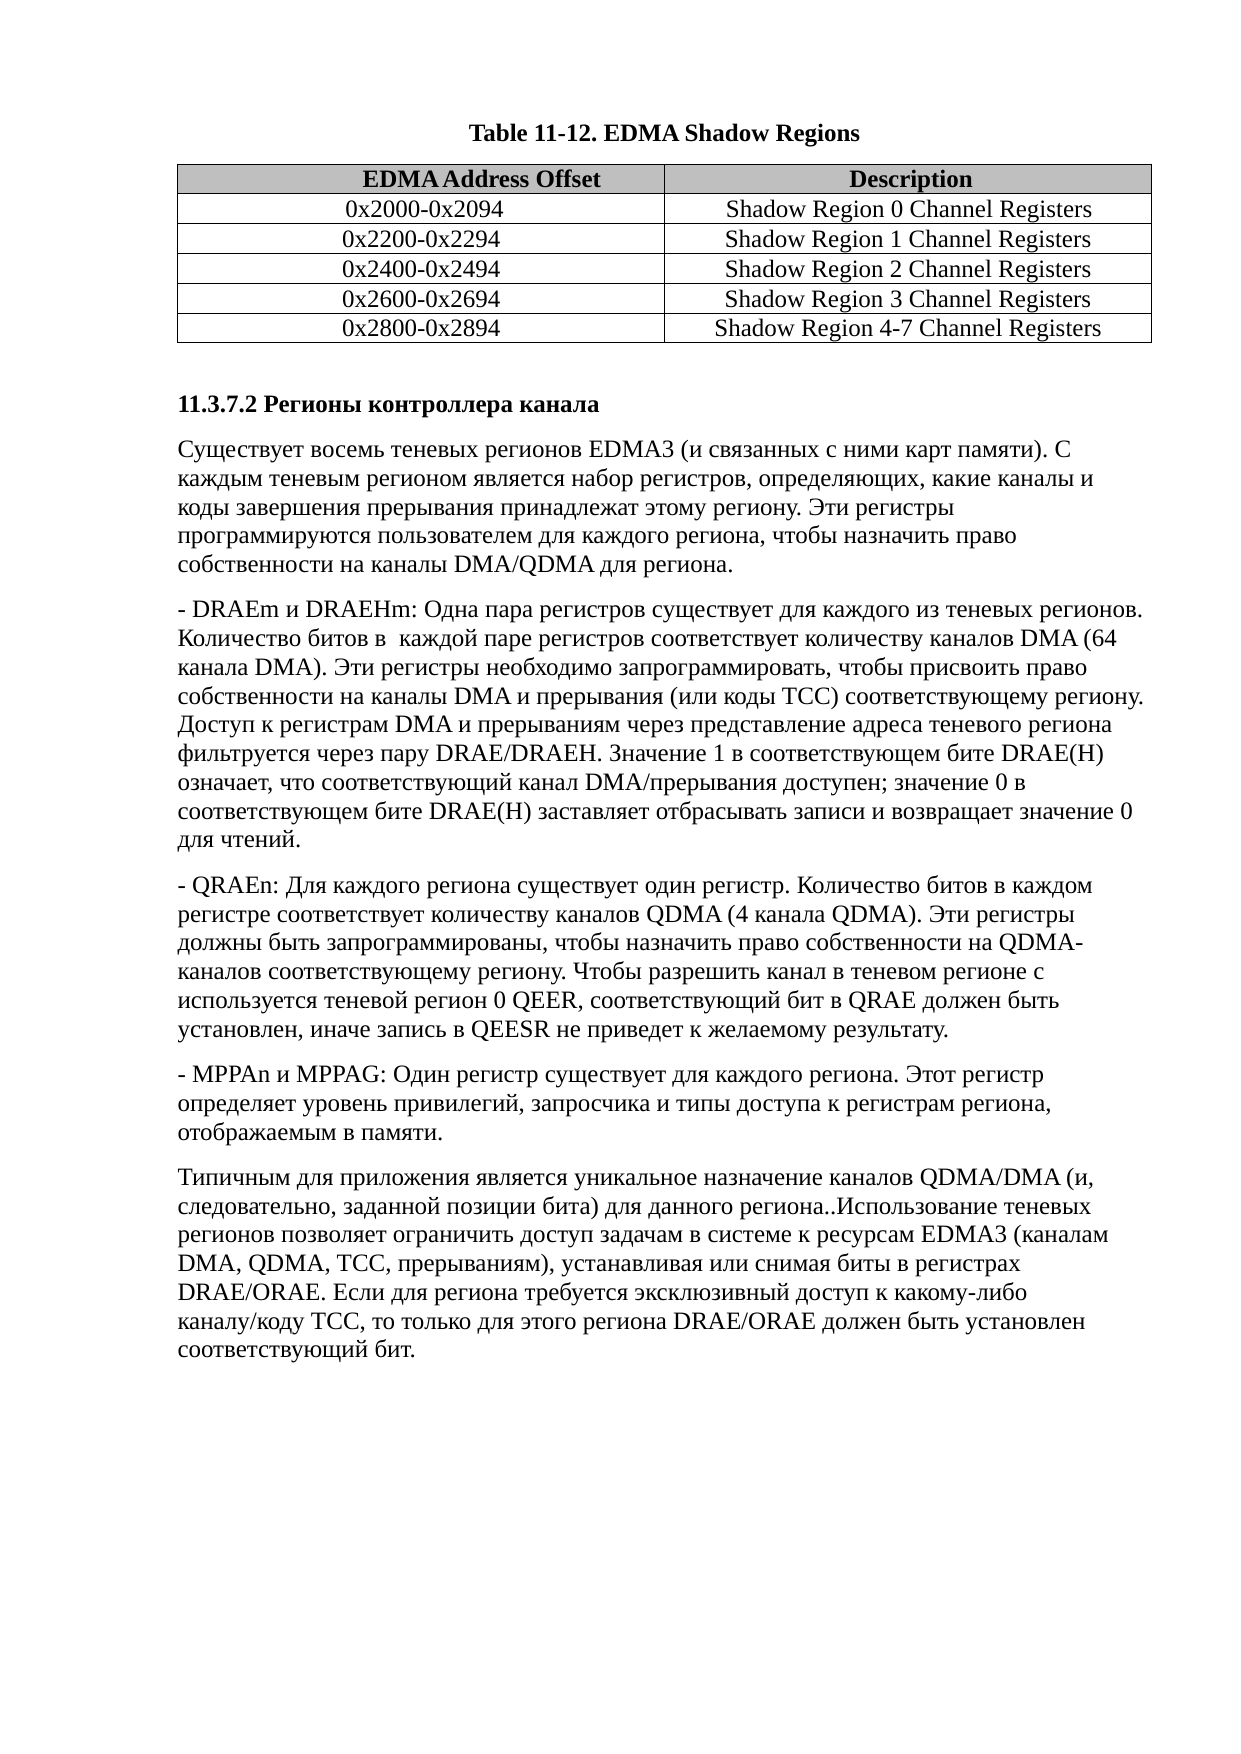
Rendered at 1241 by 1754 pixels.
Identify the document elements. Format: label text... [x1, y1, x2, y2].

table_cell Shadow Region 2 Channel Registers [665, 254, 1151, 283]
text Типичным для приложения является уникальное назначение каналов QDMA/DMA (и, следовательно, заданной позиции бита) для данного региона..Использование теневых регионов позволяет ограничить доступ задачам в системе к ресурсам EDMA3 (каналам DMA, QDMA, TCC, прерываниям), устанавливая или снимая биты в регистрах DRAE/ORAE. Если для региона требуется эксклюзивный доступ к какому-либо каналу/коду TCC, то только для этого региона DRAE/ORAE должен быть установлен соответствующий бит. [177, 1162, 1152, 1363]
text - QRAEn: Для каждого региона существует один регистр. Количество битов в каждом регистре соответствует количеству каналов QDMA (4 канала QDMA). Эти регистры должны быть запрограммированы, чтобы назначить право собственности на QDMA-каналов соответствующему региону. Чтобы разрешить канал в теневом регионе с используется теневой регион 0 QEER, соответствующий бит в QRAE должен быть установлен, иначе запись в QEESR не приведет к желаемому результату. [177, 870, 1152, 1042]
table_cell 0x2000-0x2094 [178, 194, 664, 223]
text - DRAEm и DRAEHm: Одна пара регистров существует для каждого из теневых регионов. Количество битов в каждой паре регистров соответствует количеству каналов DMA (64 канала DMA). Эти регистры необходимо запрограммировать, чтобы присвоить право собственности на каналы DMA и прерывания (или коды TCC) соответствующему региону. Доступ к регистрам DMA и прерываниям через представление адреса теневого региона фильтруется через пару DRAE/DRAEH. Значение 1 в соответствующем бите DRAE(H) означает, что соответствующий канал DMA/прерывания доступен; значение 0 в соответствующем бите DRAE(H) заставляет отбрасывать записи и возвращает значение 0 для чтений. [177, 594, 1152, 853]
table_cell 0x2600-0x2694 [178, 284, 664, 312]
table_cell Shadow Region 3 Channel Registers [665, 284, 1151, 312]
table_cell Shadow Region 1 Channel Registers [665, 224, 1151, 253]
text Существует восемь теневых регионов EDMA3 (и связанных с ними карт памяти). С каждым теневым регионом является набор регистров, определяющих, какие каналы и коды завершения прерывания принадлежат этому региону. Эти регистры программируются пользователем для каждого региона, чтобы назначить право собственности на каналы DMA/QDMA для региона. [177, 434, 1152, 578]
text 11.3.7.2 Регионы контроллера канала [177, 389, 1152, 417]
table_cell Shadow Region 0 Channel Registers [665, 194, 1151, 223]
table_cell 0x2200-0x2294 [178, 224, 664, 253]
table_cell Shadow Region 4-7 Channel Registers [665, 314, 1151, 342]
text Table 11-12. EDMA Shadow Regions [177, 118, 1152, 147]
table_cell 0x2400-0x2494 [178, 254, 664, 283]
text - MPPAn и MPPAG: Один регистр существует для каждого региона. Этот регистр определяет уровень привилегий, запросчика и типы доступа к регистрам региона, отображаемым в памяти. [177, 1059, 1152, 1145]
table_header EDMA Address Offset [178, 165, 664, 193]
table_cell 0x2800-0x2894 [178, 314, 664, 342]
table_header Description [665, 165, 1151, 193]
